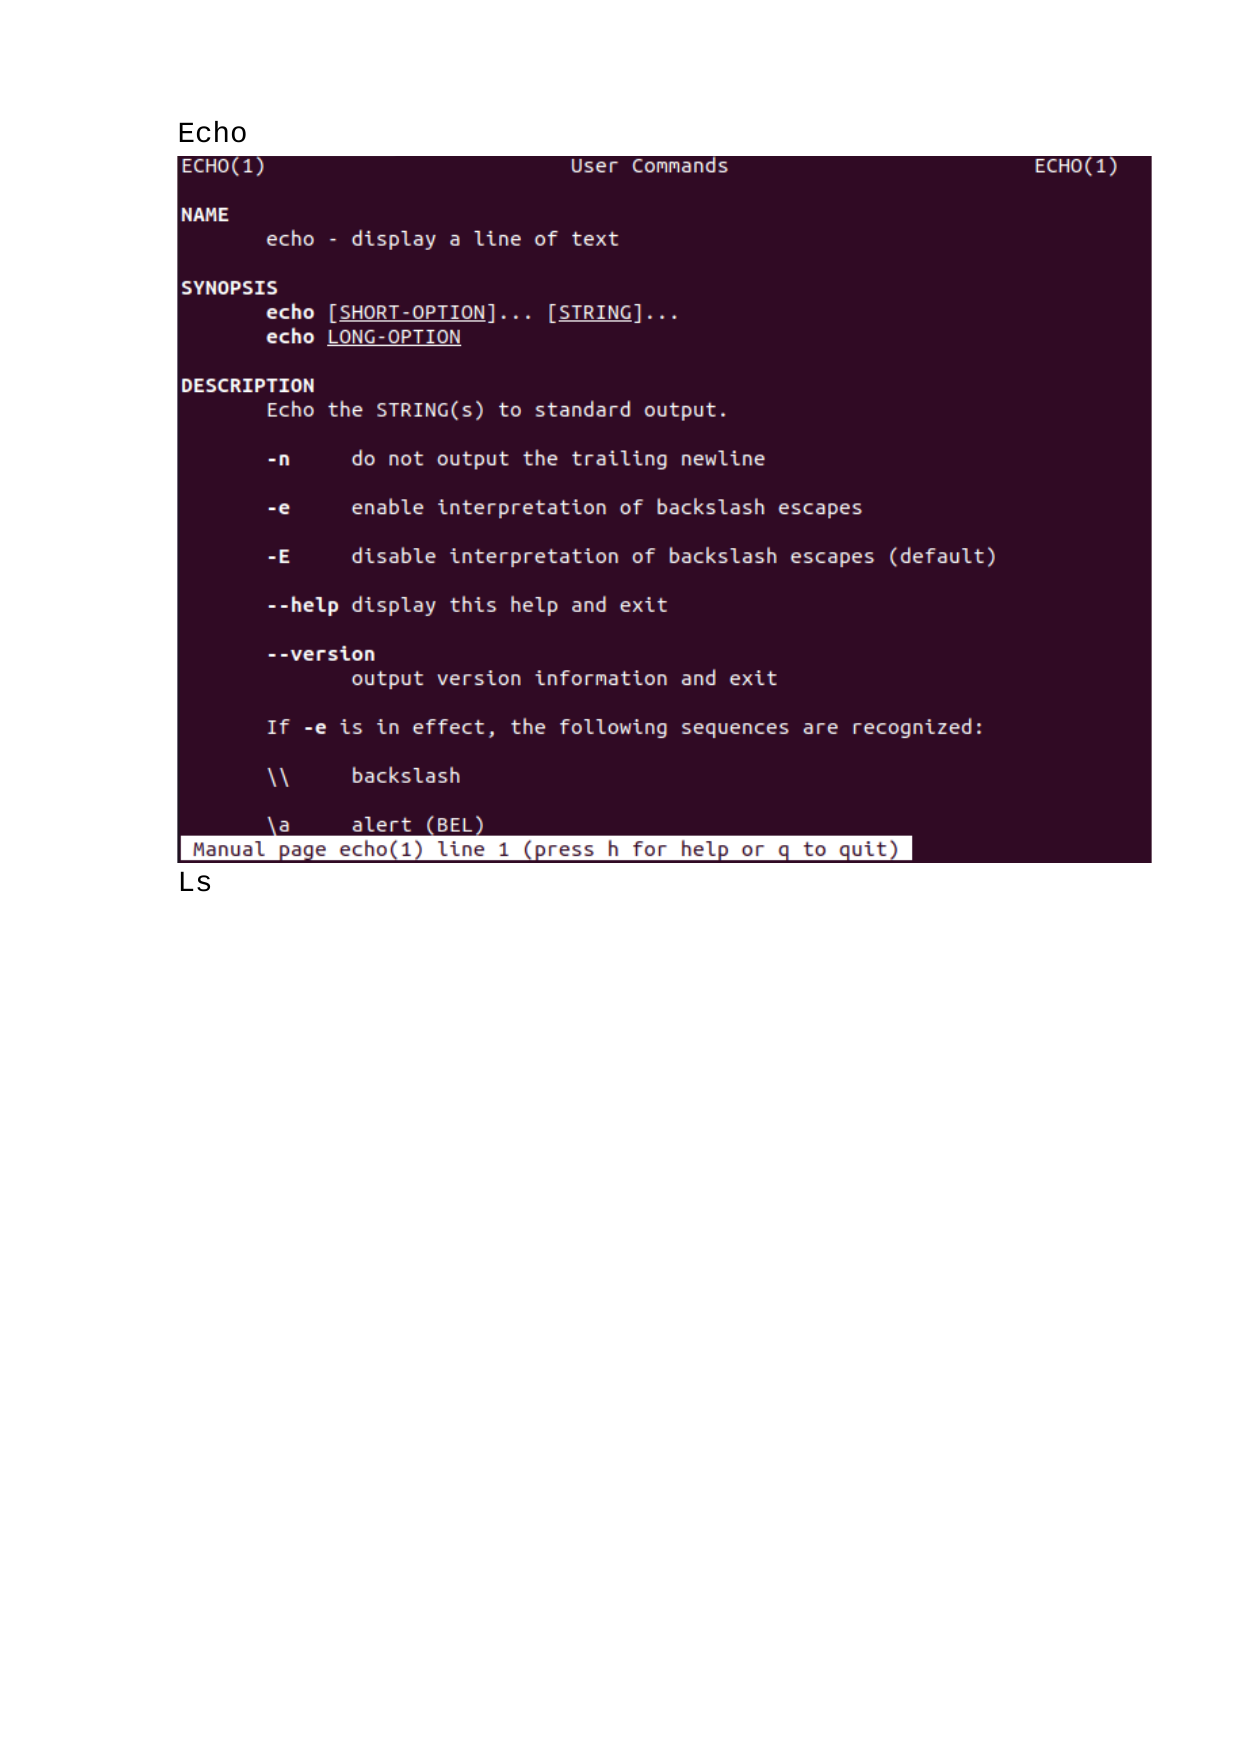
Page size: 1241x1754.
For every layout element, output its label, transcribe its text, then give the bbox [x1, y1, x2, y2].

text Echo [177, 118, 1152, 151]
picture [177, 156, 1152, 863]
text Ls [177, 867, 1152, 900]
